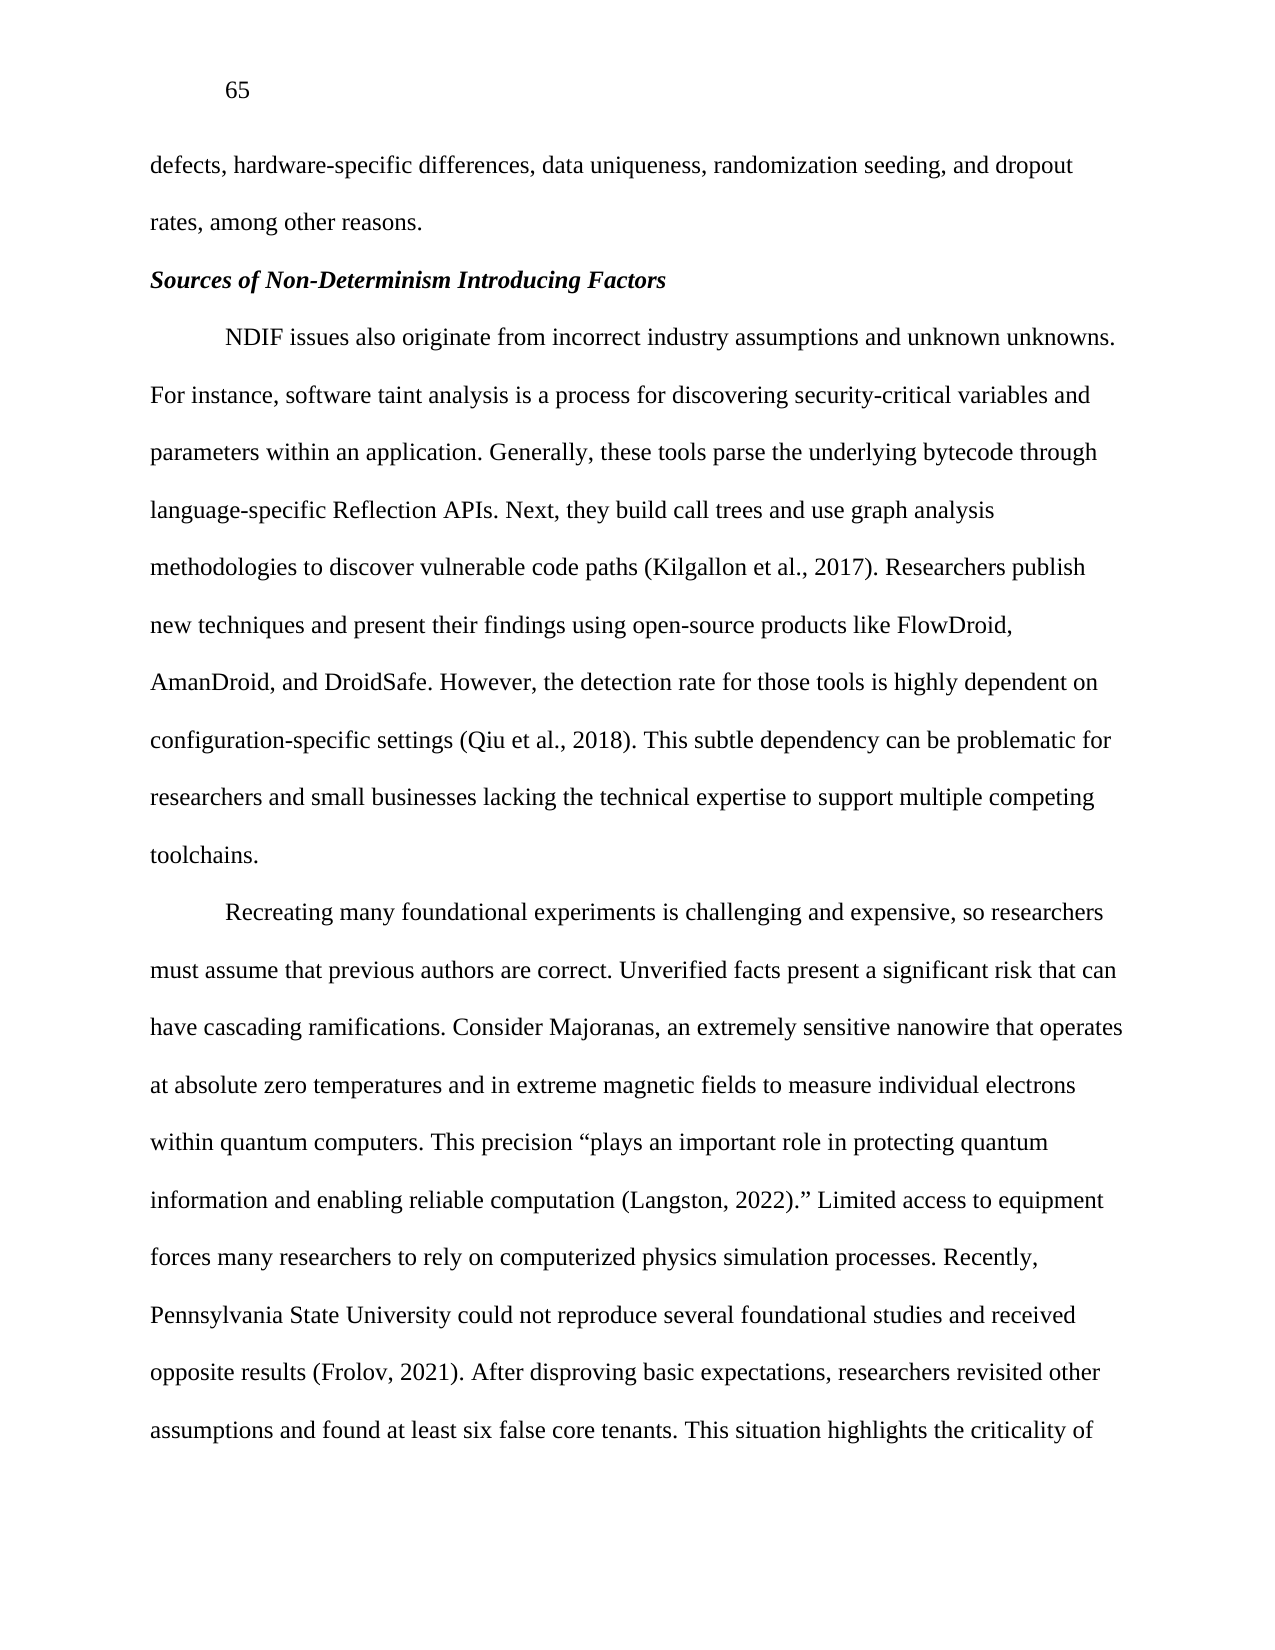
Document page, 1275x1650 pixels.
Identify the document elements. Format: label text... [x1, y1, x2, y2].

subtitle Sources of Non-Determinism Introducing Factors [150, 265, 1125, 294]
text NDIF issues also originate from incorrect industry assumptions and unknown unknowns. For instance, software taint analysis is a process for discovering security-critical variables and parameters within an application. Generally, these tools parse the underlying bytecode through language-specific Reflection APIs. Next, they build call trees and use graph analysis methodologies to discover vulnerable code paths (Kilgallon et al., 2017). Researchers publish new techniques and present their findings using open-source products like FlowDroid, AmanDroid, and DroidSafe. However, the detection rate for those tools is highly dependent on configuration-specific settings (Qiu et al., 2018). This subtle dependency can be problematic for researchers and small businesses lacking the technical expertise to support multiple competing toolchains. [150, 322, 1125, 869]
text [150, 150, 1125, 236]
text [150, 897, 1125, 1444]
